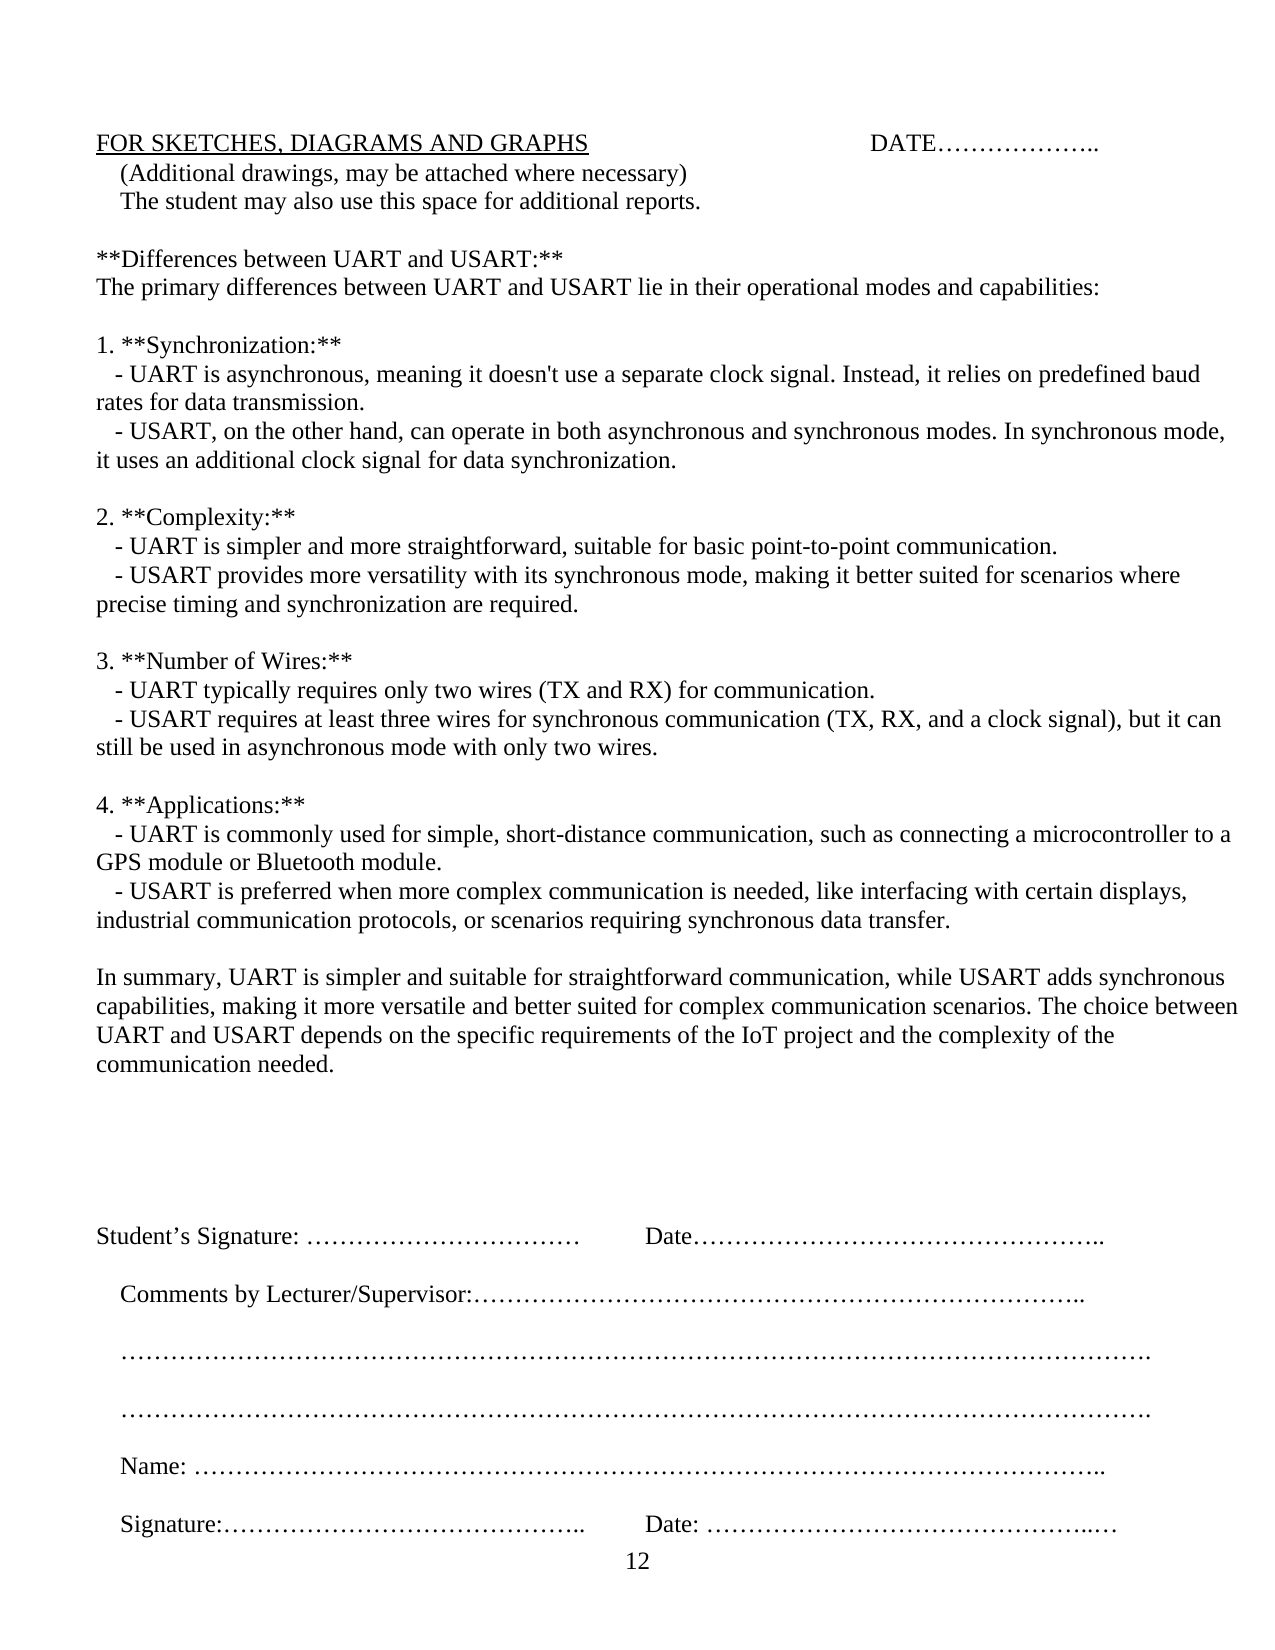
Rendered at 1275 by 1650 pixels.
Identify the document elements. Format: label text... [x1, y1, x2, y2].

text - USART requires at least three wires for synchronous communication (TX, RX, and a clock signal), but it can still be used in asynchronous mode with only two wires. [96, 704, 1239, 761]
subtitle FOR SKETCHES, DIAGRAMS AND GRAPHS DATE……………….. [96, 125, 1239, 158]
text - USART, on the other hand, can operate in both asynchronous and synchronous modes. In synchronous mode, it uses an additional clock signal for data synchronization. [96, 416, 1239, 474]
text - UART is simpler and more straightforward, suitable for basic point-to-point communication. [96, 531, 1239, 560]
text - UART is asynchronous, meaning it doesn't use a separate clock signal. Instead, it relies on predefined baud rates for data transmission. [96, 359, 1239, 416]
text - UART typically requires only two wires (TX and RX) for communication. [96, 675, 1239, 704]
text - USART provides more versatility with its synchronous mode, making it better suited for scenarios where precise timing and synchronization are required. [96, 560, 1239, 617]
text 4. **Applications:** [96, 790, 1239, 819]
text (Additional drawings, may be attached where necessary) The student may also use this space for additional reports. [120, 159, 724, 215]
text 2. **Complexity:** [96, 502, 1239, 531]
text Comments by Lecturer/Supervisor:……………………………………………………………….. [120, 1279, 1239, 1307]
text Student’s Signature: …………………………… Date………………………………………….. [96, 1221, 1239, 1250]
text In summary, UART is simpler and suitable for straightforward communication, while USART adds synchronous capabilities, making it more versatile and better suited for complex communication scenarios. The choice between UART and USART depends on the specific requirements of the IoT project and the complexity of the communication needed. [96, 962, 1239, 1077]
text The primary differences between UART and USART lie in their operational modes and capabilities: [96, 272, 1239, 301]
text **Differences between UART and USART:** [96, 244, 1239, 272]
text 1. **Synchronization:** [96, 330, 1239, 359]
text - USART is preferred when more complex communication is needed, like interfacing with certain displays, industrial communication protocols, or scenarios requiring synchronous data transfer. [96, 876, 1239, 934]
text Signature:…………………………………….. Date: ………………………………………..… [120, 1509, 1239, 1537]
text ……………………………………………………………………………………………………………. [120, 1336, 1239, 1365]
text 3. **Number of Wires:** [96, 646, 1239, 675]
text - UART is commonly used for simple, short-distance communication, such as connecting a microcontroller to a GPS module or Bluetooth module. [96, 819, 1239, 876]
text ……………………………………………………………………………………………………………. Name: ……………………………………………………………………………………………….. [120, 1394, 1153, 1480]
